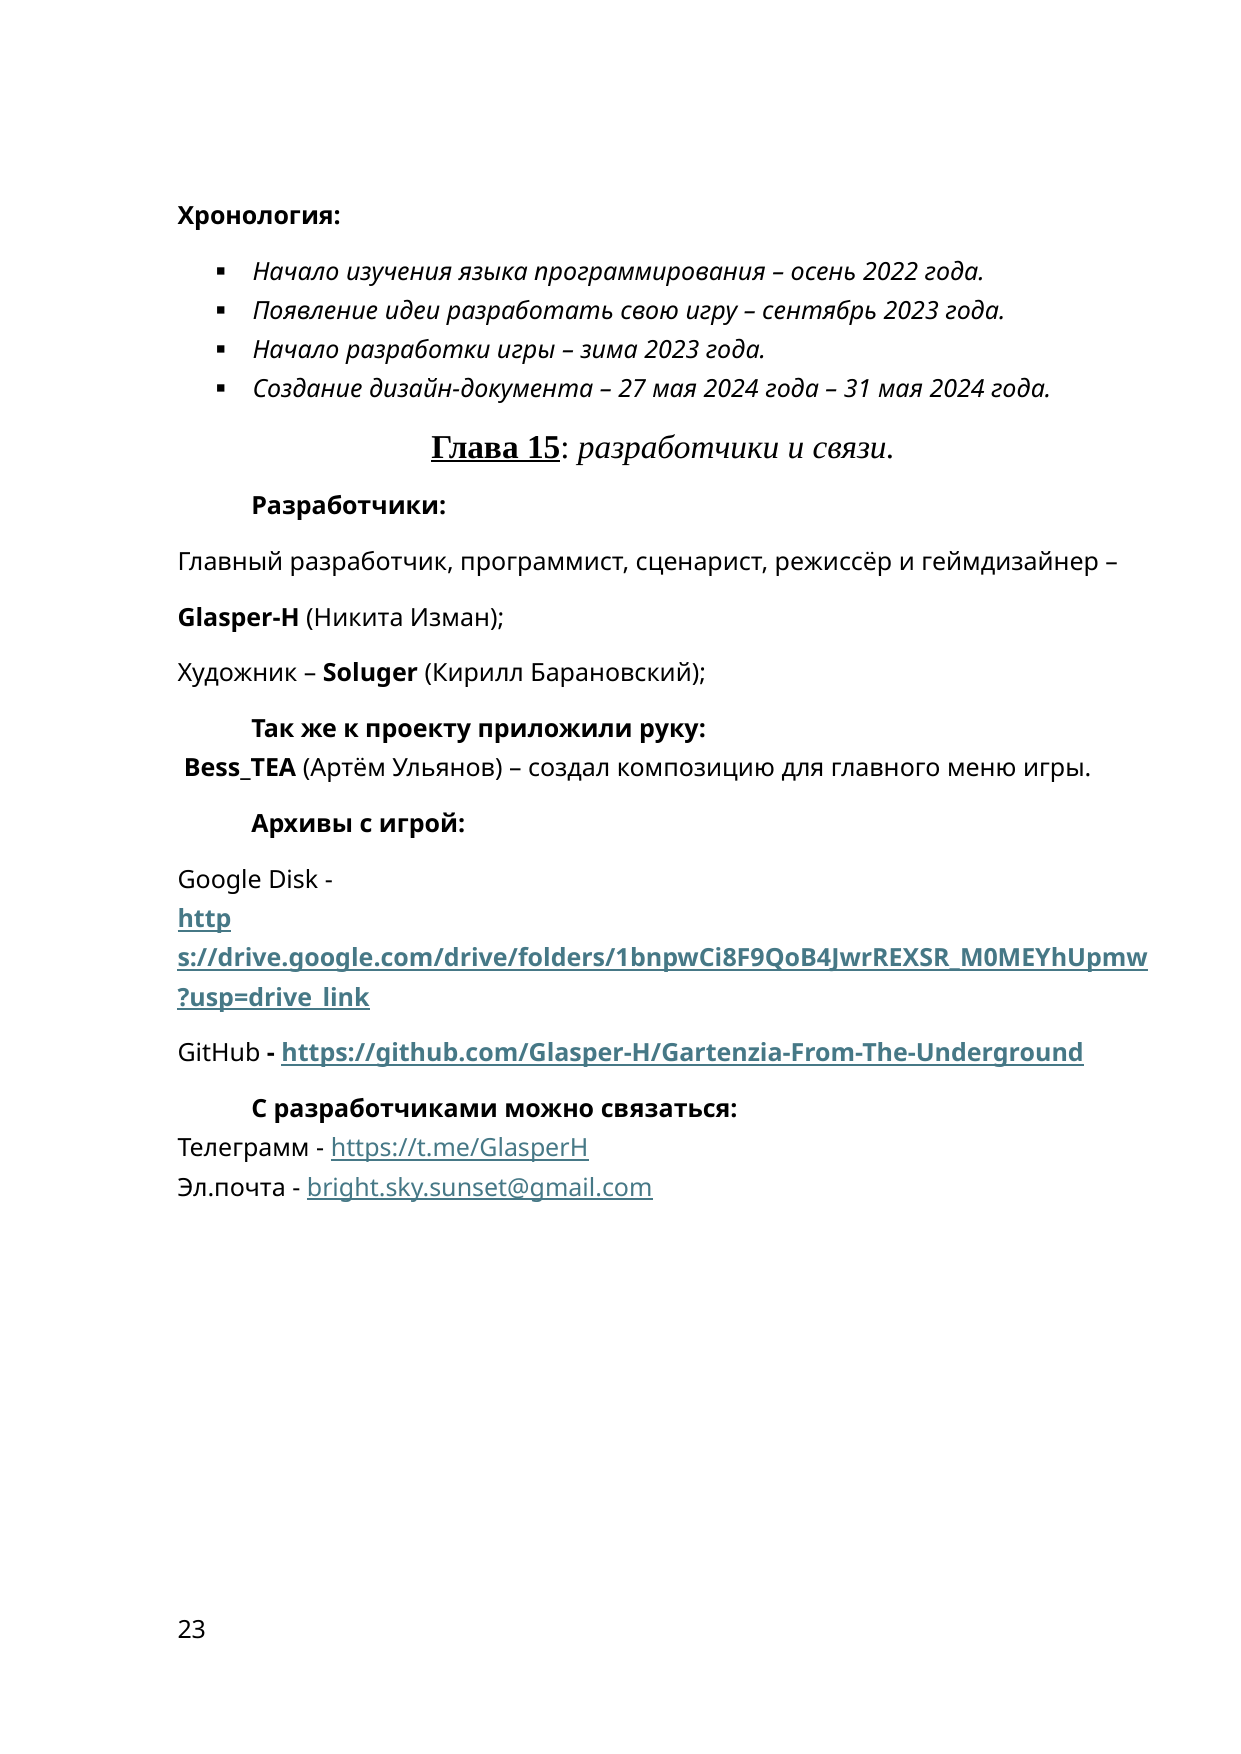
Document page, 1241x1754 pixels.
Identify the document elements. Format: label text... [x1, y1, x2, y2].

list Начало изучения языка программирования – осень 2022 года. [215, 253, 1152, 288]
text Разработчики: [177, 488, 1152, 522]
text Архивы с игрой: [177, 806, 1152, 840]
text Глава 15: разработчики и связи. [177, 427, 1152, 465]
text GitHub - https://github.com/Glasper-H/Gartenzia-From-The-Underground [177, 1035, 1152, 1069]
text Хронология: [177, 198, 1152, 232]
list Создание дизайн-документа – 27 мая 2024 года – 31 мая 2024 года. [215, 371, 1152, 405]
text Google Disk - https://drive.google.com/drive/folders/1bnpwCi8F9QoB4JwrREXSR_M0MEYhUpmw?usp=drive_link [177, 862, 1152, 1013]
list Начало разработки игры – зима 2023 года. [215, 332, 1152, 366]
text Так же к проекту приложили руку: Bess_TEA (Артём Ульянов) – создал композицию для главного меню игры. [177, 711, 1152, 784]
text Главный разработчик, программист, сценарист, режиссёр и геймдизайнер – [177, 543, 1152, 577]
text Художник – Soluger (Кирилл Барановский); [177, 655, 1152, 689]
text С разработчиками можно связаться: Телеграмм - https://t.me/GlasperH Эл.почта - bright.sky.sunset@gmail.com [177, 1091, 1152, 1203]
list Появление идеи разработать свою игру – сентябрь 2023 года. [215, 293, 1152, 327]
text Glasper-H (Никита Изман); [177, 599, 1152, 633]
